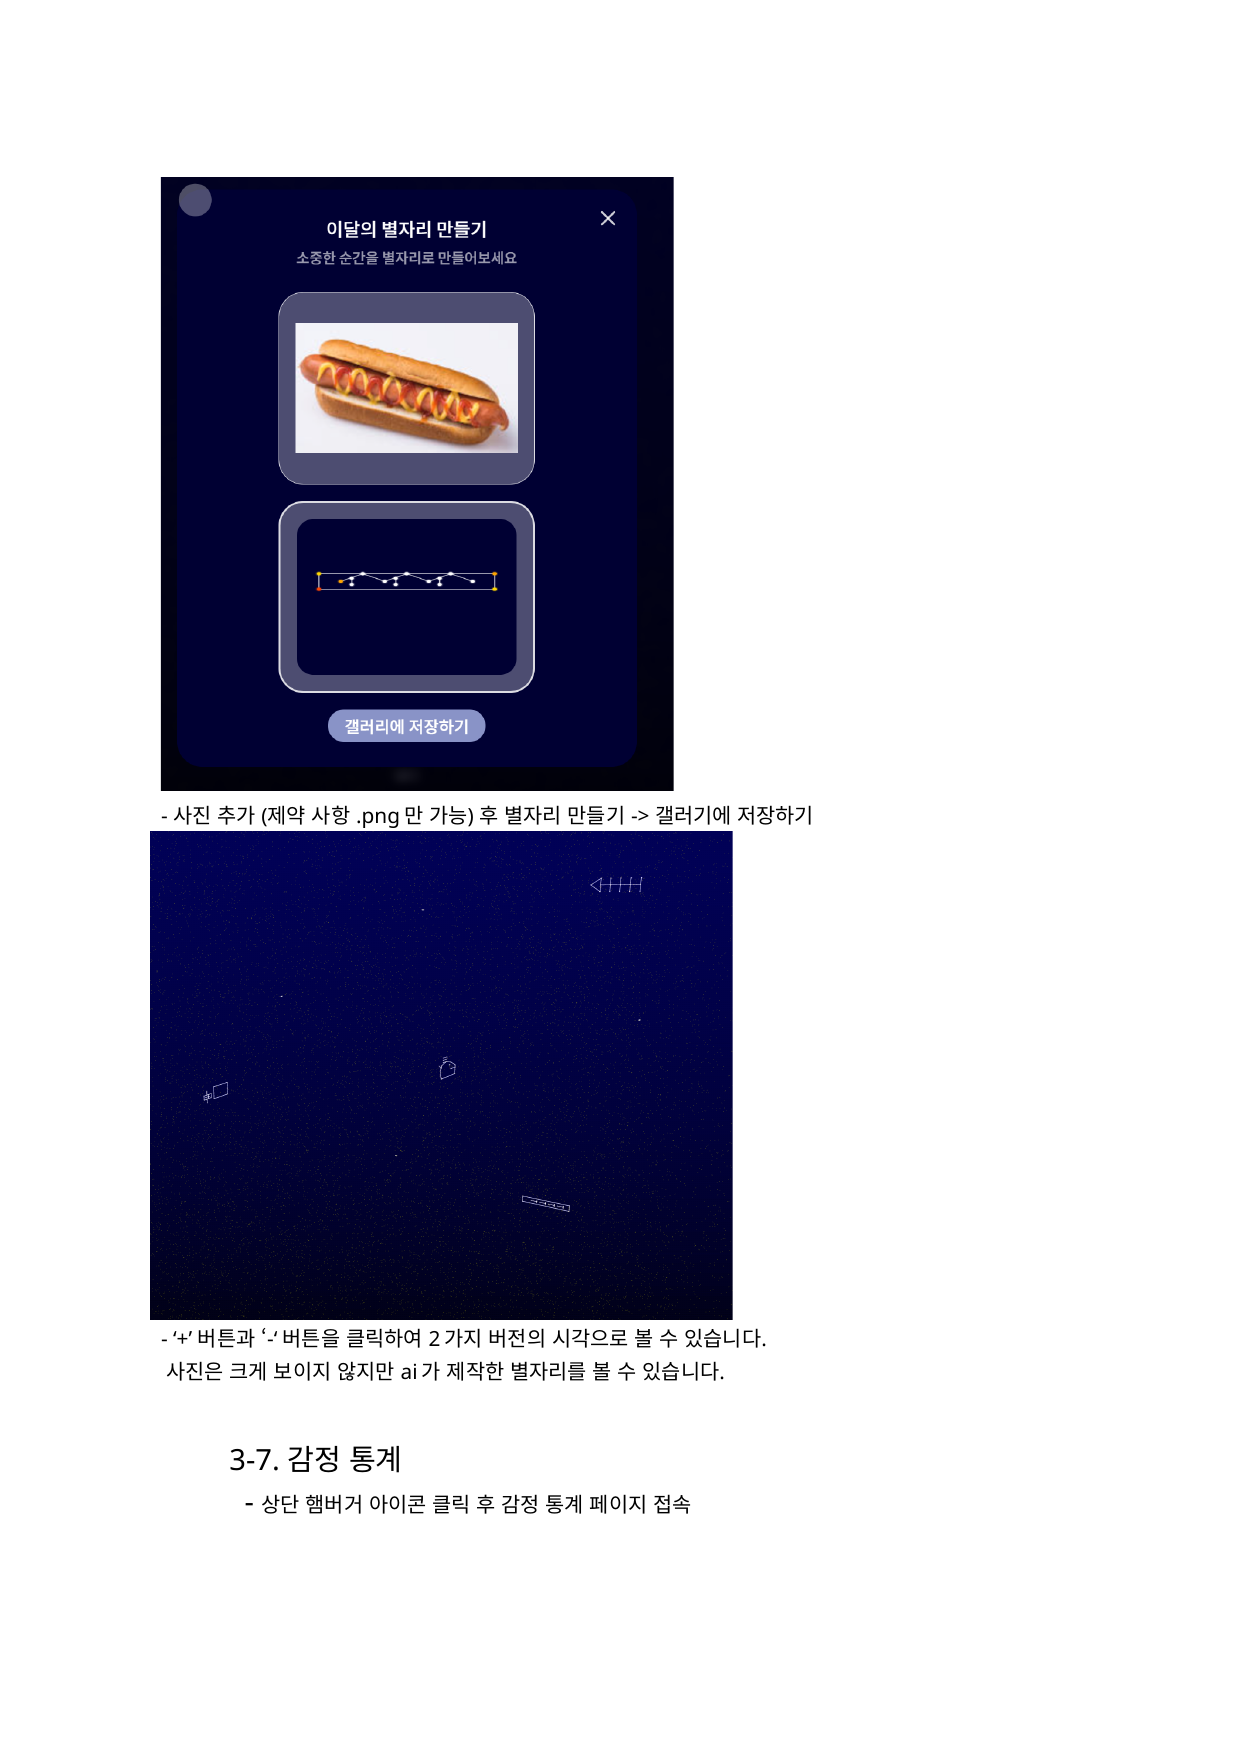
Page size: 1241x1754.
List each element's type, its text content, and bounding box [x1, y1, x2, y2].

list 3-7. 감정 통계 - 상단 햄버거 아이콘 클릭 후 감정 통계 페이지 접속 [229, 1404, 1090, 1521]
picture [150, 831, 733, 1320]
picture [160, 177, 674, 791]
